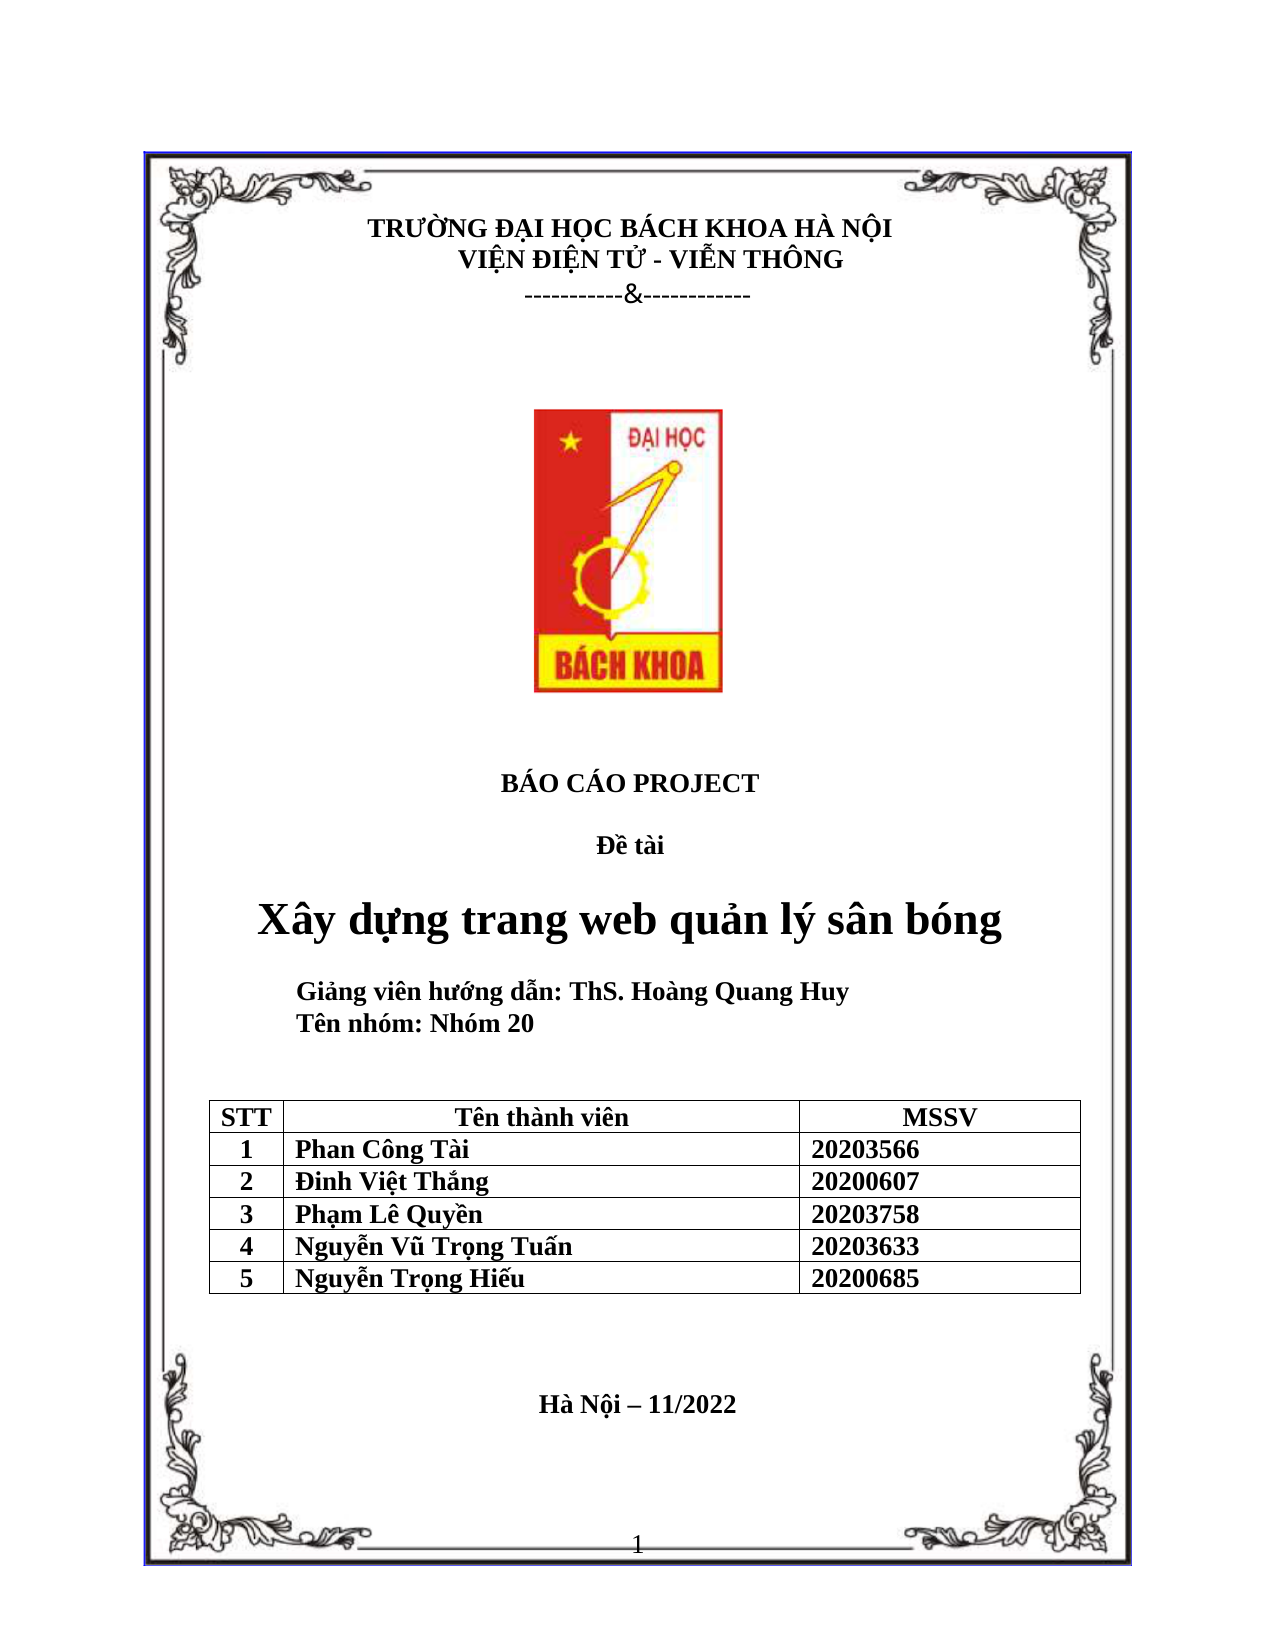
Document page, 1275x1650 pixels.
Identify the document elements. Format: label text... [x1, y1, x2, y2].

picture [143, 151, 1132, 1566]
text TRƯỜNG ĐẠI HỌC BÁCH KHOA HÀ NỘI [150, 212, 1110, 243]
table_cell Phan Công Tài [284, 1133, 799, 1164]
table_header MSSV [800, 1101, 1080, 1132]
table_cell Nguyễn Vũ Trọng Tuấn [284, 1230, 799, 1261]
text Hà Nội – 11/2022 [150, 1388, 1125, 1419]
table_cell 4 [210, 1230, 283, 1261]
table_cell 5 [210, 1262, 283, 1293]
table_header Tên thành viên [284, 1101, 799, 1132]
table_cell 1 [210, 1133, 283, 1164]
table_cell 20203758 [800, 1198, 1080, 1229]
table_cell 20203633 [800, 1230, 1080, 1261]
text VIỆN ĐIỆN TỬ - VIỄN THÔNG [150, 243, 1152, 274]
table_cell 3 [210, 1198, 283, 1229]
text Xây dựng trang web quản lý sân bóng [135, 892, 1124, 944]
table_cell 20203566 [800, 1133, 1080, 1164]
text Tên nhóm: Nhóm 20 [296, 1007, 1125, 1038]
text Giảng viên hướng dẫn: ThS. Hoàng Quang Huy [296, 976, 1125, 1007]
table_cell Nguyễn Trọng Hiếu [284, 1262, 799, 1293]
text -----------&------------ [150, 274, 1125, 311]
text BÁO CÁO PROJECT [135, 767, 1124, 798]
table_cell 20200607 [800, 1166, 1080, 1197]
table_cell 20200685 [800, 1262, 1080, 1293]
text Đề tài [135, 829, 1124, 861]
table_header STT [210, 1101, 283, 1132]
table_cell Phạm Lê Quyền [284, 1198, 799, 1229]
table_cell 2 [210, 1166, 283, 1197]
table_cell Đinh Việt Thắng [284, 1166, 799, 1197]
